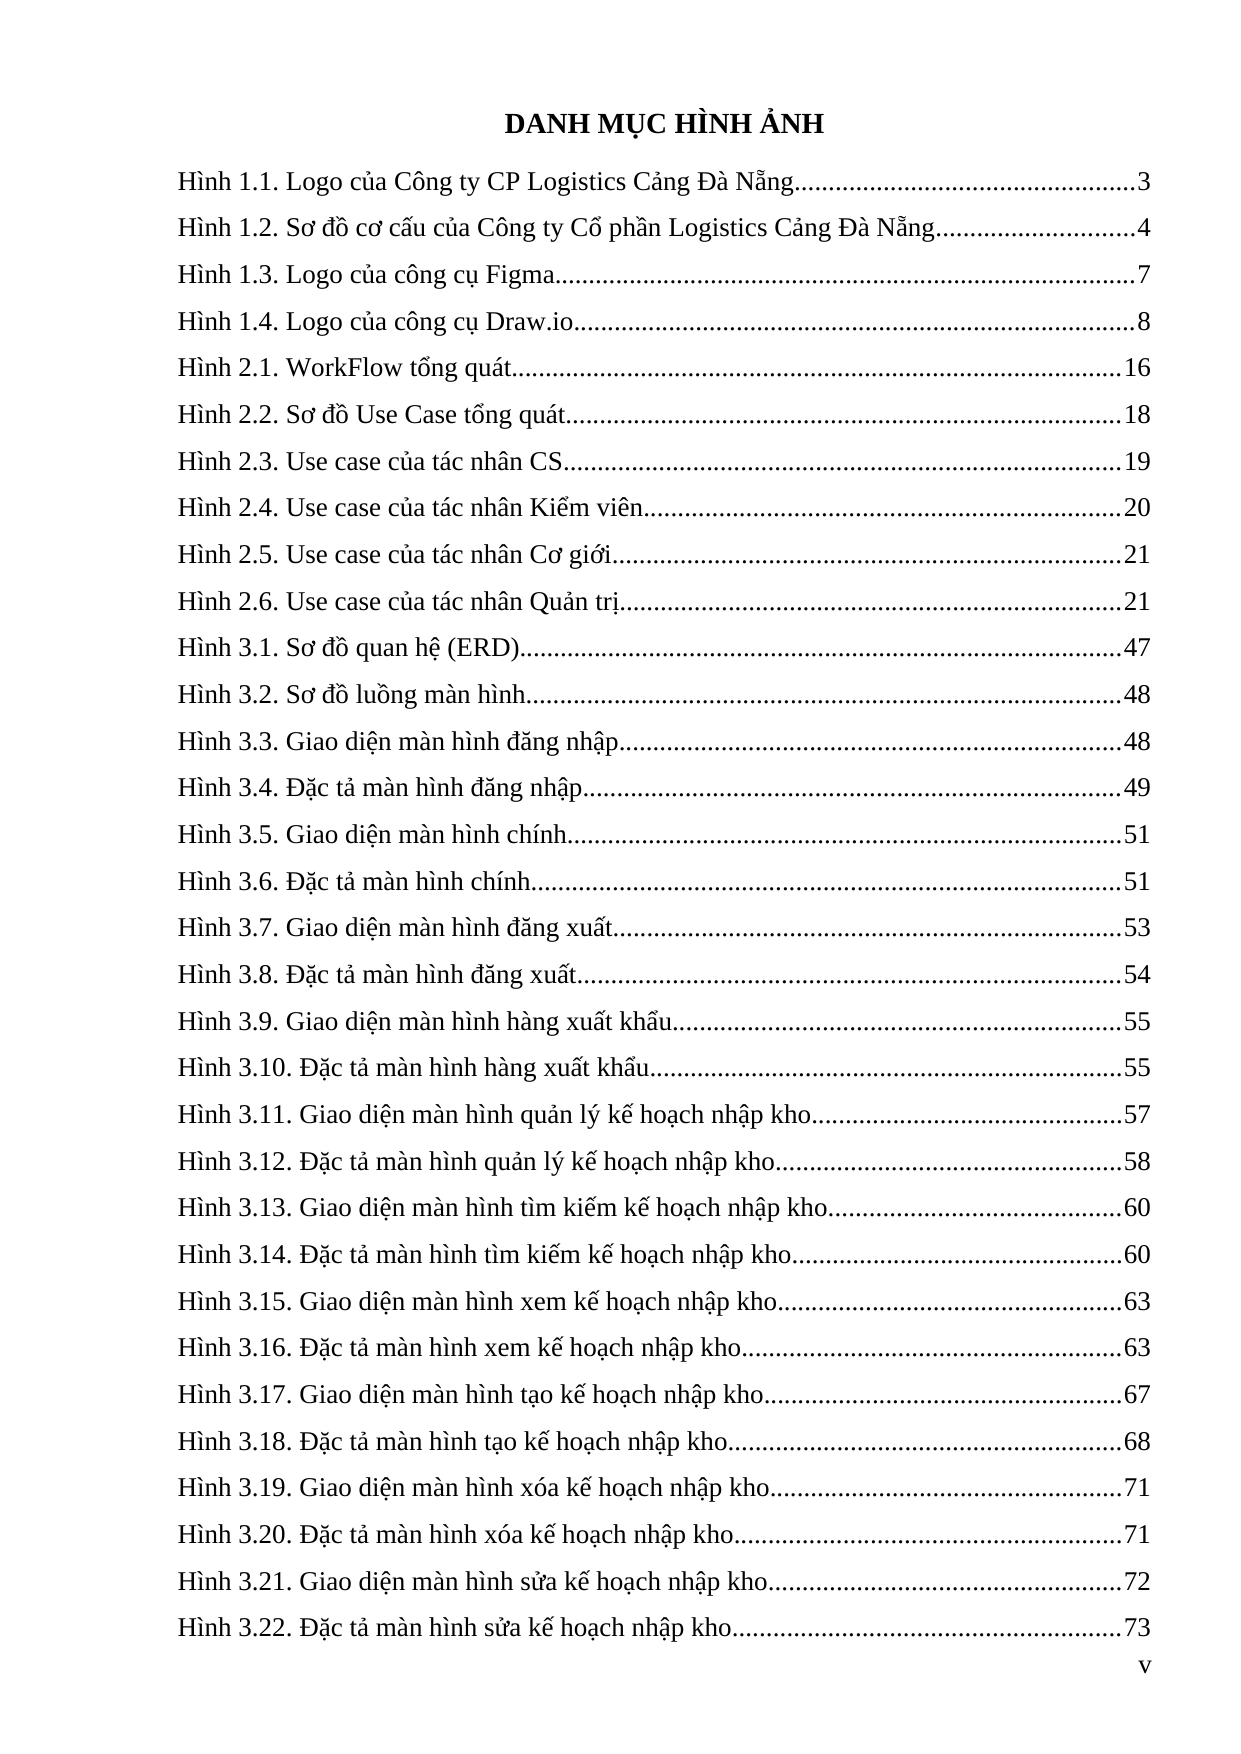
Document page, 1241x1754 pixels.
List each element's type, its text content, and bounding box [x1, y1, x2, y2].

text Hình 1.4. Logo của công cụ Draw.io 8 [177, 305, 1152, 336]
text Hình 3.2. Sơ đồ luồng màn hình 48 [177, 678, 1152, 709]
text Hình 3.22. Đặc tả màn hình sửa kế hoạch nhập kho 73 [177, 1611, 1152, 1643]
text Hình 2.3. Use case của tác nhân CS 19 [177, 445, 1152, 476]
text Hình 3.13. Giao diện màn hình tìm kiếm kế hoạch nhập kho 60 [177, 1191, 1152, 1223]
text Hình 3.17. Giao diện màn hình tạo kế hoạch nhập kho 67 [177, 1378, 1152, 1409]
text Hình 3.14. Đặc tả màn hình tìm kiếm kế hoạch nhập kho 60 [177, 1238, 1152, 1269]
text Hình 3.19. Giao diện màn hình xóa kế hoạch nhập kho 71 [177, 1471, 1152, 1503]
text Hình 1.1. Logo của Công ty CP Logistics Cảng Đà Nẵng 3 [177, 165, 1152, 196]
text Hình 3.8. Đặc tả màn hình đăng xuất 54 [177, 958, 1152, 989]
text Hình 2.1. WorkFlow tổng quát 16 [177, 351, 1152, 383]
text Hình 3.7. Giao diện màn hình đăng xuất 53 [177, 911, 1152, 943]
text Hình 3.12. Đặc tả màn hình quản lý kế hoạch nhập kho 58 [177, 1145, 1152, 1176]
text Hình 1.3. Logo của công cụ Figma 7 [177, 258, 1152, 289]
text Hình 3.4. Đặc tả màn hình đăng nhập 49 [177, 771, 1152, 803]
text Hình 3.1. Sơ đồ quan hệ (ERD) 47 [177, 631, 1152, 663]
text Hình 3.21. Giao diện màn hình sửa kế hoạch nhập kho 72 [177, 1565, 1152, 1596]
text Hình 3.11. Giao diện màn hình quản lý kế hoạch nhập kho 57 [177, 1098, 1152, 1129]
text Hình 3.6. Đặc tả màn hình chính 51 [177, 865, 1152, 896]
text Hình 2.2. Sơ đồ Use Case tổng quát 18 [177, 398, 1152, 429]
text Hình 3.15. Giao diện màn hình xem kế hoạch nhập kho 63 [177, 1285, 1152, 1316]
text Hình 3.20. Đặc tả màn hình xóa kế hoạch nhập kho 71 [177, 1518, 1152, 1549]
text Hình 2.6. Use case của tác nhân Quản trị 21 [177, 585, 1152, 616]
text Hình 2.5. Use case của tác nhân Cơ giới 21 [177, 538, 1152, 569]
text Hình 3.10. Đặc tả màn hình hàng xuất khẩu 55 [177, 1051, 1152, 1083]
text Hình 1.2. Sơ đồ cơ cấu của Công ty Cổ phần Logistics Cảng Đà Nẵng 4 [177, 211, 1152, 243]
text Hình 3.9. Giao diện màn hình hàng xuất khẩu 55 [177, 1005, 1152, 1036]
text Hình 3.5. Giao diện màn hình chính 51 [177, 818, 1152, 849]
text Hình 3.3. Giao diện màn hình đăng nhập 48 [177, 725, 1152, 756]
text Hình 2.4. Use case của tác nhân Kiểm viên 20 [177, 491, 1152, 523]
subtitle DANH MỤC HÌNH ẢNH [177, 106, 1152, 140]
text Hình 3.18. Đặc tả màn hình tạo kế hoạch nhập kho 68 [177, 1425, 1152, 1456]
text Hình 3.16. Đặc tả màn hình xem kế hoạch nhập kho 63 [177, 1331, 1152, 1363]
